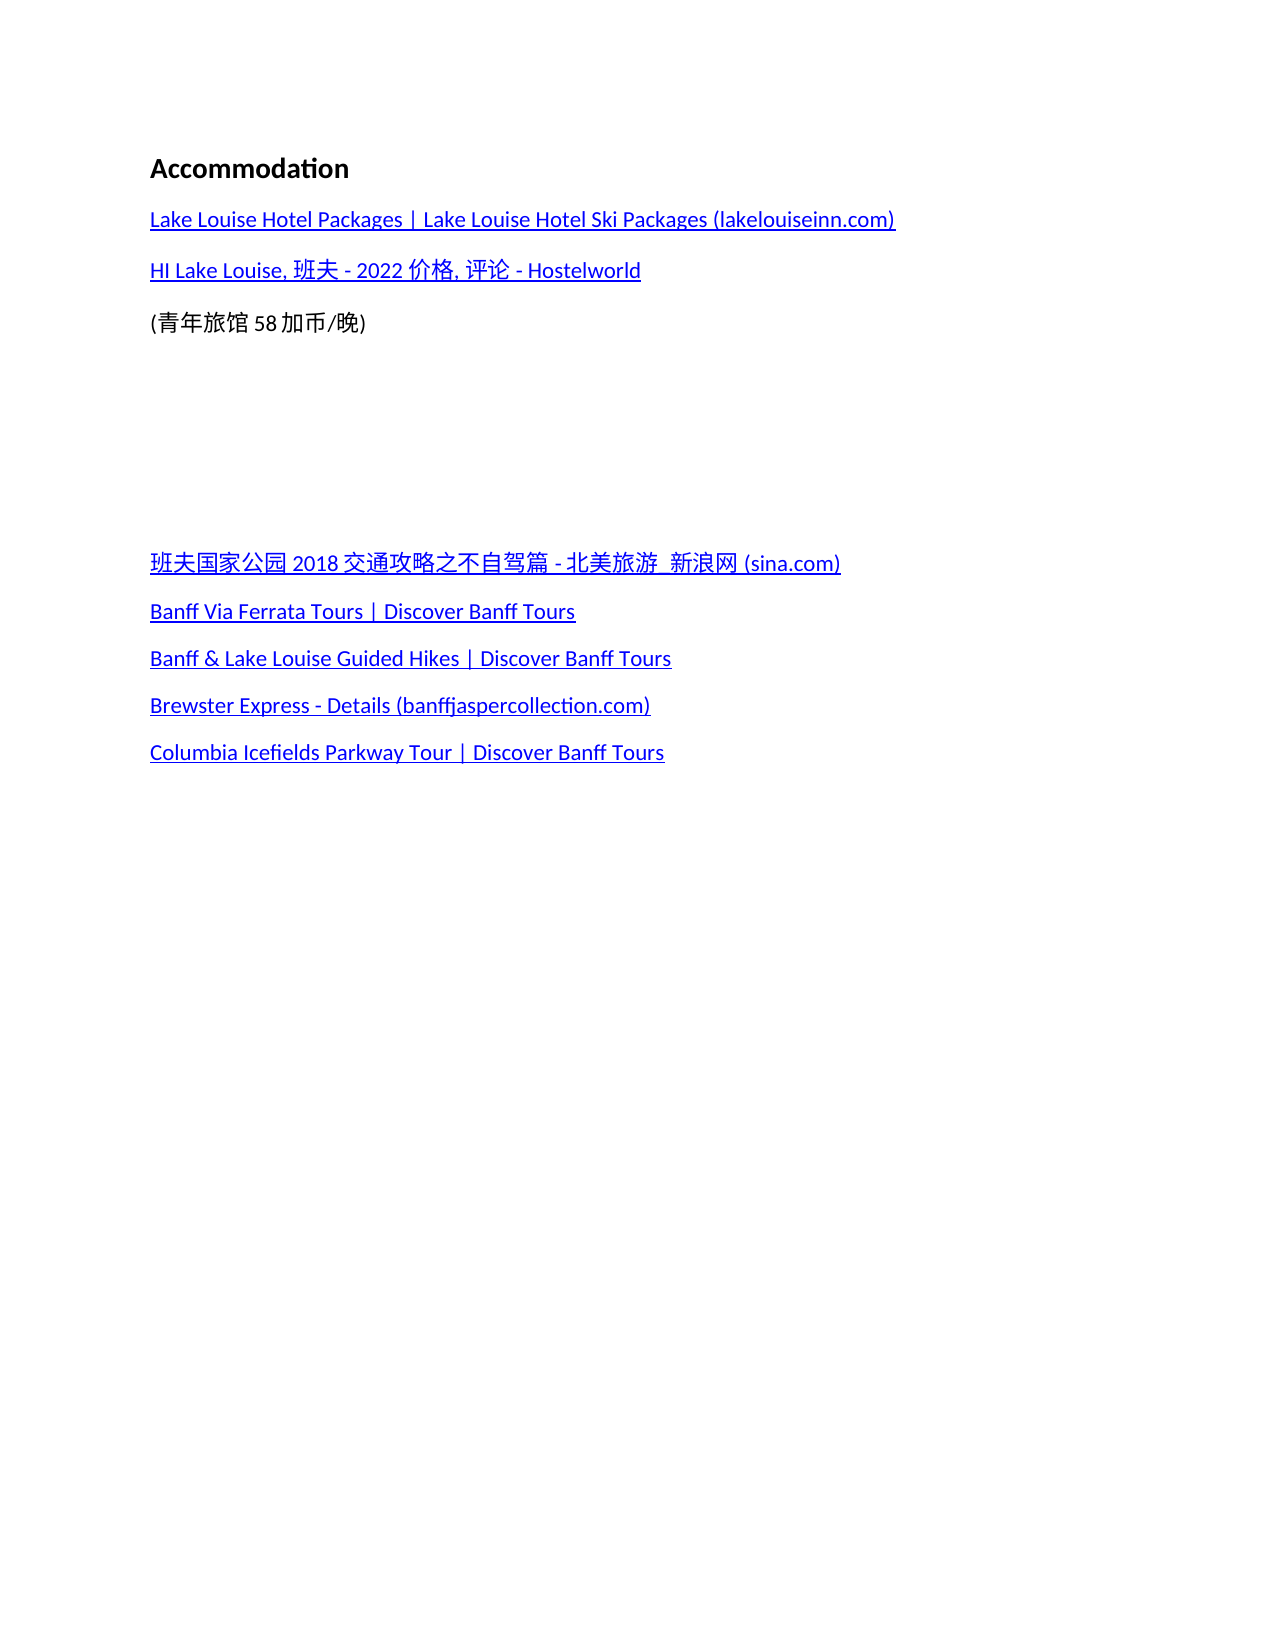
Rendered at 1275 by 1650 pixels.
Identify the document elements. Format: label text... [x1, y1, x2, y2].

text 班夫国家公园2018交通攻略之不自驾篇 - 北美旅游_新浪网 (sina.com) [150, 544, 1125, 578]
text Columbia Icefields Parkway Tour | Discover Banff Tours [150, 738, 1125, 766]
text Banff & Lake Louise Guided Hikes | Discover Banff Tours [150, 644, 1125, 672]
text (青年旅馆 58加币/晚) [150, 304, 1125, 338]
text Accommodation [150, 150, 1125, 186]
text Lake Louise Hotel Packages | Lake Louise Hotel Ski Packages (lakelouiseinn.com) [150, 205, 1125, 233]
text Brewster Express - Details (banffjaspercollection.com) [150, 691, 1125, 719]
text HI Lake Louise, 班夫 - 2022 价格, 评论 - Hostelworld [150, 252, 1125, 285]
text Banff Via Ferrata Tours | Discover Banff Tours [150, 597, 1125, 625]
